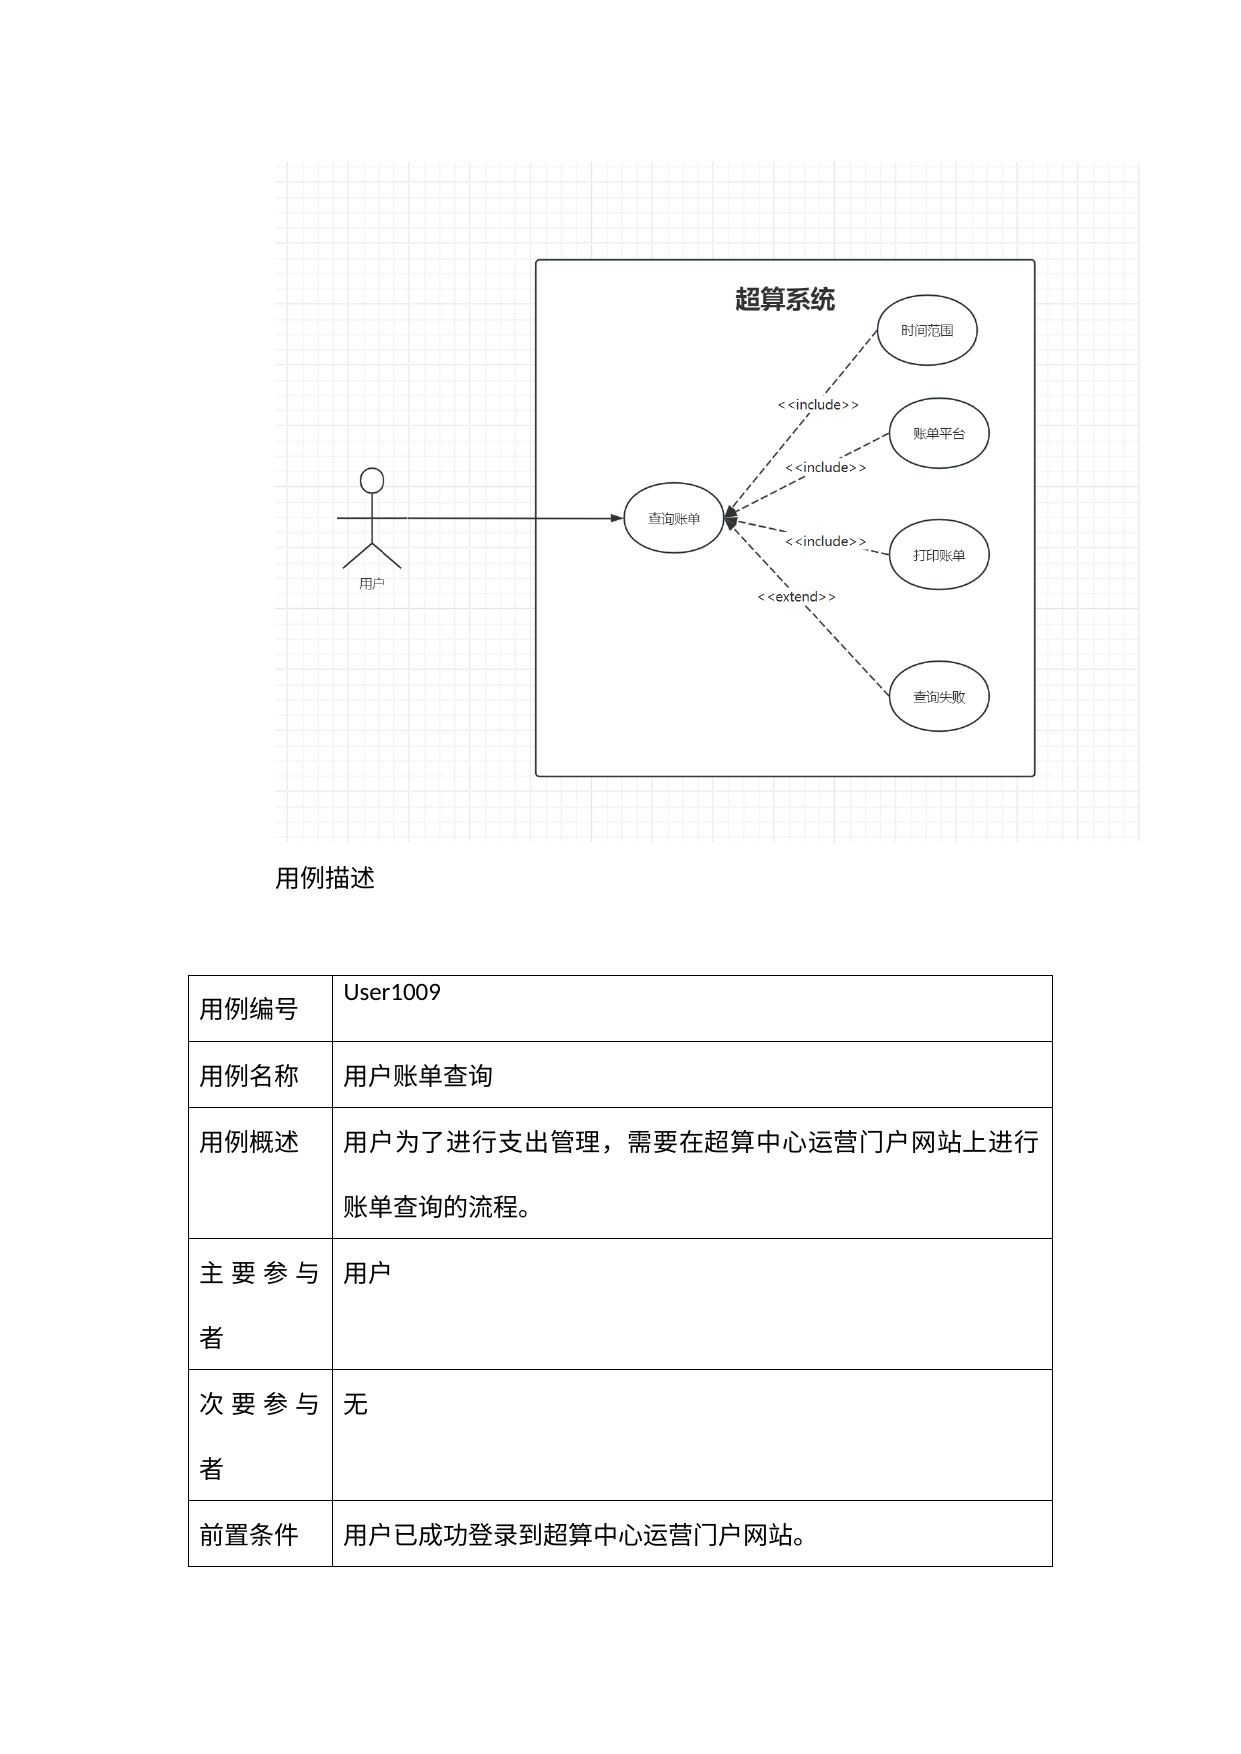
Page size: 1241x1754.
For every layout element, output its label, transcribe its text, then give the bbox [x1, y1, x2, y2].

table_cell 用户已成功登录到超算中心运营门户网站。 [333, 1501, 1052, 1566]
table_cell 主要参与者 [189, 1239, 332, 1369]
text 用例描述 [231, 844, 1053, 909]
table_cell 次要参与者 [189, 1370, 332, 1500]
table_cell 用户为了进行支出管理，需要在超算中心运营门户网站上进行账单查询的流程。 [333, 1108, 1052, 1238]
table_header User1009 [333, 976, 1052, 1041]
table_header 用例编号 [189, 976, 332, 1041]
table_cell 无 [333, 1370, 1052, 1500]
table_cell 前置条件 [189, 1501, 332, 1566]
table_cell 用例概述 [189, 1108, 332, 1238]
table_cell 用户账单查询 [333, 1042, 1052, 1107]
table_cell 用户 [333, 1239, 1052, 1369]
picture [275, 162, 1140, 842]
table_cell 用例名称 [189, 1042, 332, 1107]
